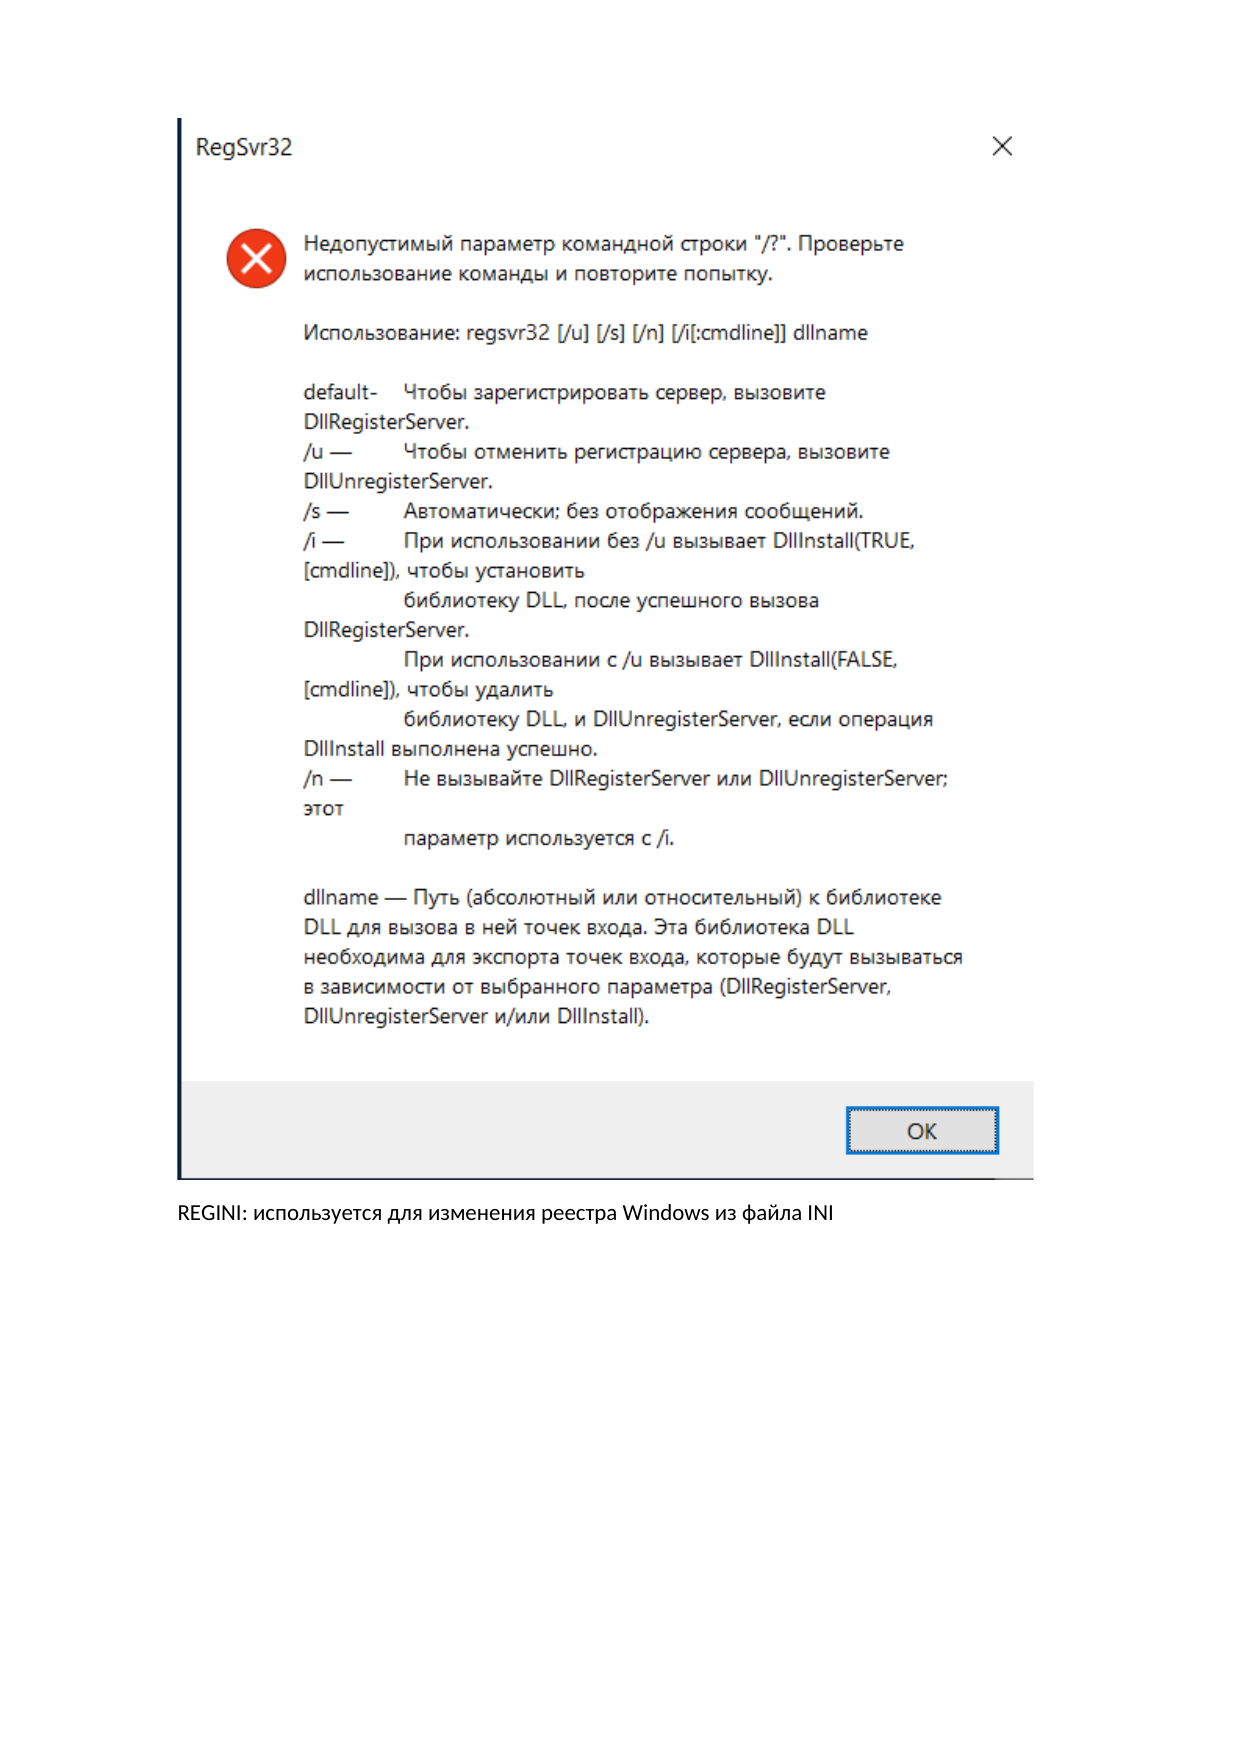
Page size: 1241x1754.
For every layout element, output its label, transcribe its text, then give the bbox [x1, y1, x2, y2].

picture [177, 118, 1034, 1180]
text REGINI: используется для изменения реестра Windows из файла INI [177, 1198, 1152, 1226]
